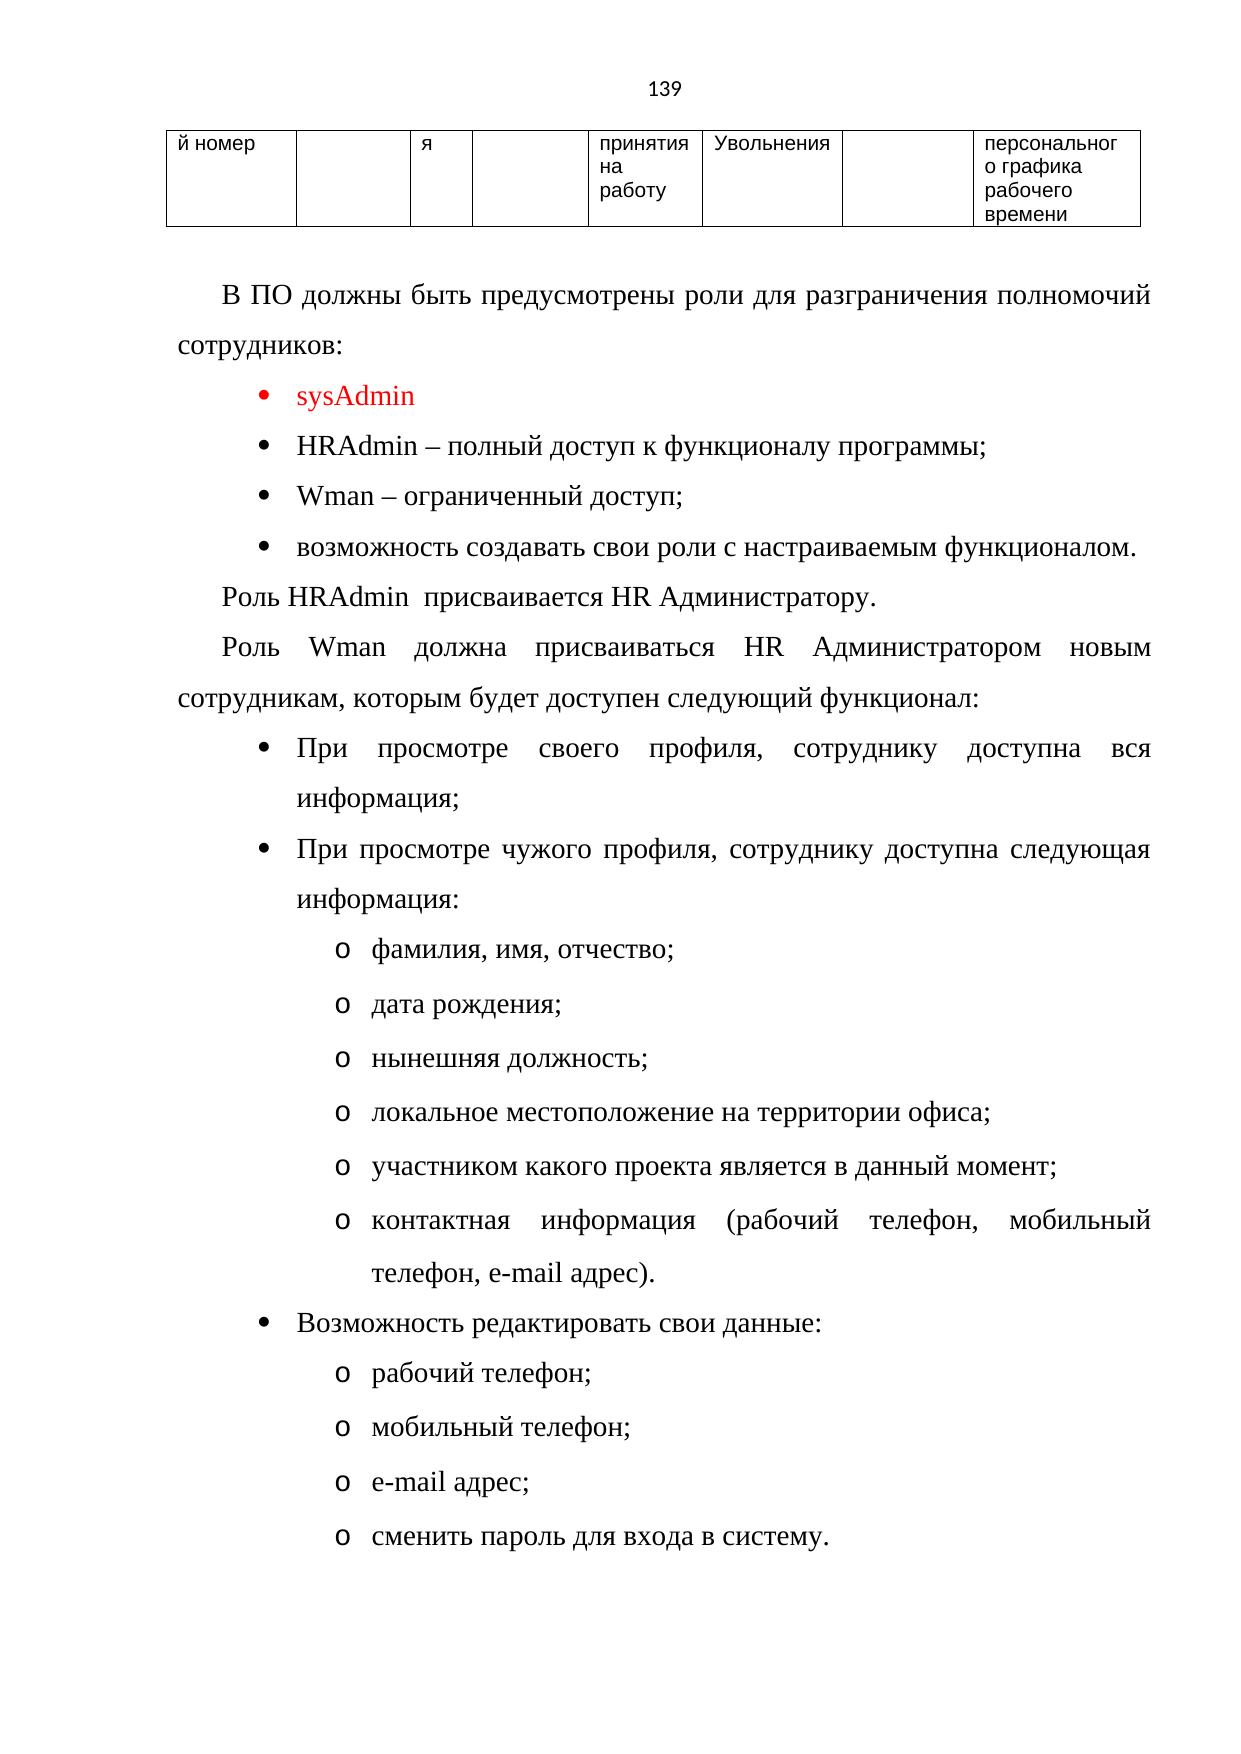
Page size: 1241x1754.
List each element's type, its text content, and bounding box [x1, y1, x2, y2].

list возможность создавать свои роли с настраиваемым функционалом. [259, 529, 1152, 562]
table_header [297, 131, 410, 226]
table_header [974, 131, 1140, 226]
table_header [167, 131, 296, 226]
list При просмотре чужого профиля, сотруднику доступна следующая информация: [259, 831, 1152, 915]
list локальное местоположение на территории офиса; [334, 1094, 1152, 1130]
list мобильный телефон; [334, 1409, 1152, 1446]
list дата рождения; [334, 986, 1152, 1022]
list Возможность редактировать свои данные: [259, 1305, 1152, 1339]
text В ПО должны быть предусмотрены роли для разграничения полномочий сотрудников: [177, 277, 1152, 361]
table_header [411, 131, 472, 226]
list фамилия, имя, отчество; [334, 932, 1152, 968]
text Роль HRAdmin присваивается HR Администратору. [177, 579, 1152, 613]
list e-mail адрес; [334, 1464, 1152, 1500]
list sysAdmin [259, 378, 1152, 411]
list рабочий телефон; [334, 1356, 1152, 1392]
list сменить пароль для входа в систему. [334, 1518, 1152, 1554]
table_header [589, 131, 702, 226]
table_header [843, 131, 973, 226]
list При просмотре своего профиля, сотруднику доступна вся информация; [259, 730, 1152, 814]
list Wman – ограниченный доступ; [259, 478, 1152, 512]
list участником какого проекта является в данный момент; [334, 1148, 1152, 1184]
list контактная информация (рабочий телефон, мобильный телефон, e-mail адрес). [334, 1202, 1152, 1288]
list HRAdmin – полный доступ к функционалу программы; [259, 428, 1152, 462]
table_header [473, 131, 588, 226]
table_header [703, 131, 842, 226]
list нынешняя должность; [334, 1040, 1152, 1076]
text Роль Wman должна присваиваться HR Администратором новым сотрудникам, которым будет доступен следующий функционал: [177, 629, 1152, 713]
